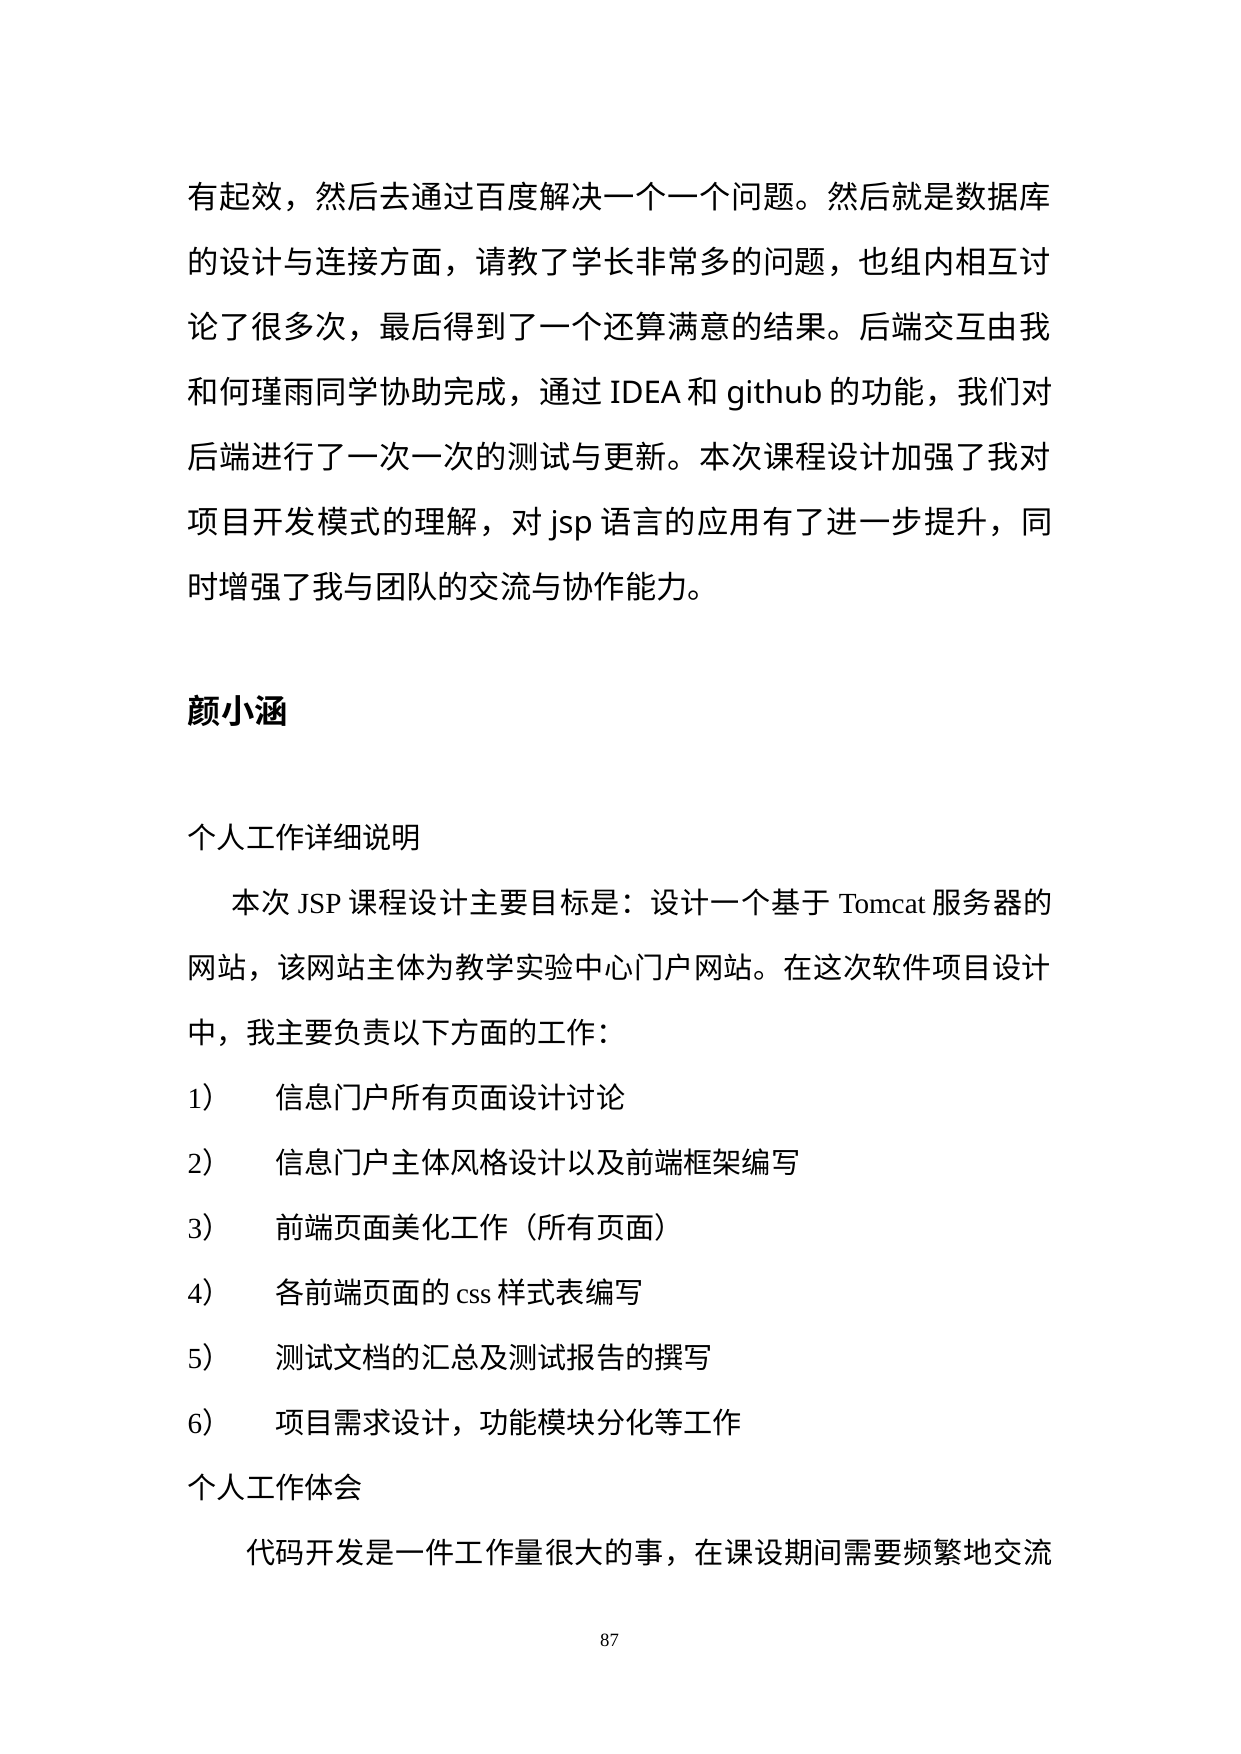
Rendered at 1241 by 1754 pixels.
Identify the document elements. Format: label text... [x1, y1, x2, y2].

text 个人工作详细说明 [187, 804, 1053, 869]
text 5） 测试文档的汇总及测试报告的撰写 [187, 1324, 1053, 1389]
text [187, 1519, 1053, 1584]
text 3） 前端页面美化工作（所有页面） [187, 1194, 1053, 1259]
subtitle 颜小涵 [187, 677, 1053, 742]
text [187, 162, 1053, 617]
text 本次JSP课程设计主要目标是：设计一个基于Tomcat服务器的网站，该网站主体为教学实验中心门户网站。在这次软件项目设计中，我主要负责以下方面的工作： [187, 869, 1053, 1064]
text 4） 各前端页面的css样式表编写 [187, 1259, 1053, 1324]
text 2） 信息门户主体风格设计以及前端框架编写 [187, 1129, 1053, 1194]
text 个人工作体会 [187, 1454, 1053, 1519]
text 6） 项目需求设计，功能模块分化等工作 [187, 1389, 1053, 1454]
text 1） 信息门户所有页面设计讨论 [187, 1064, 1053, 1129]
